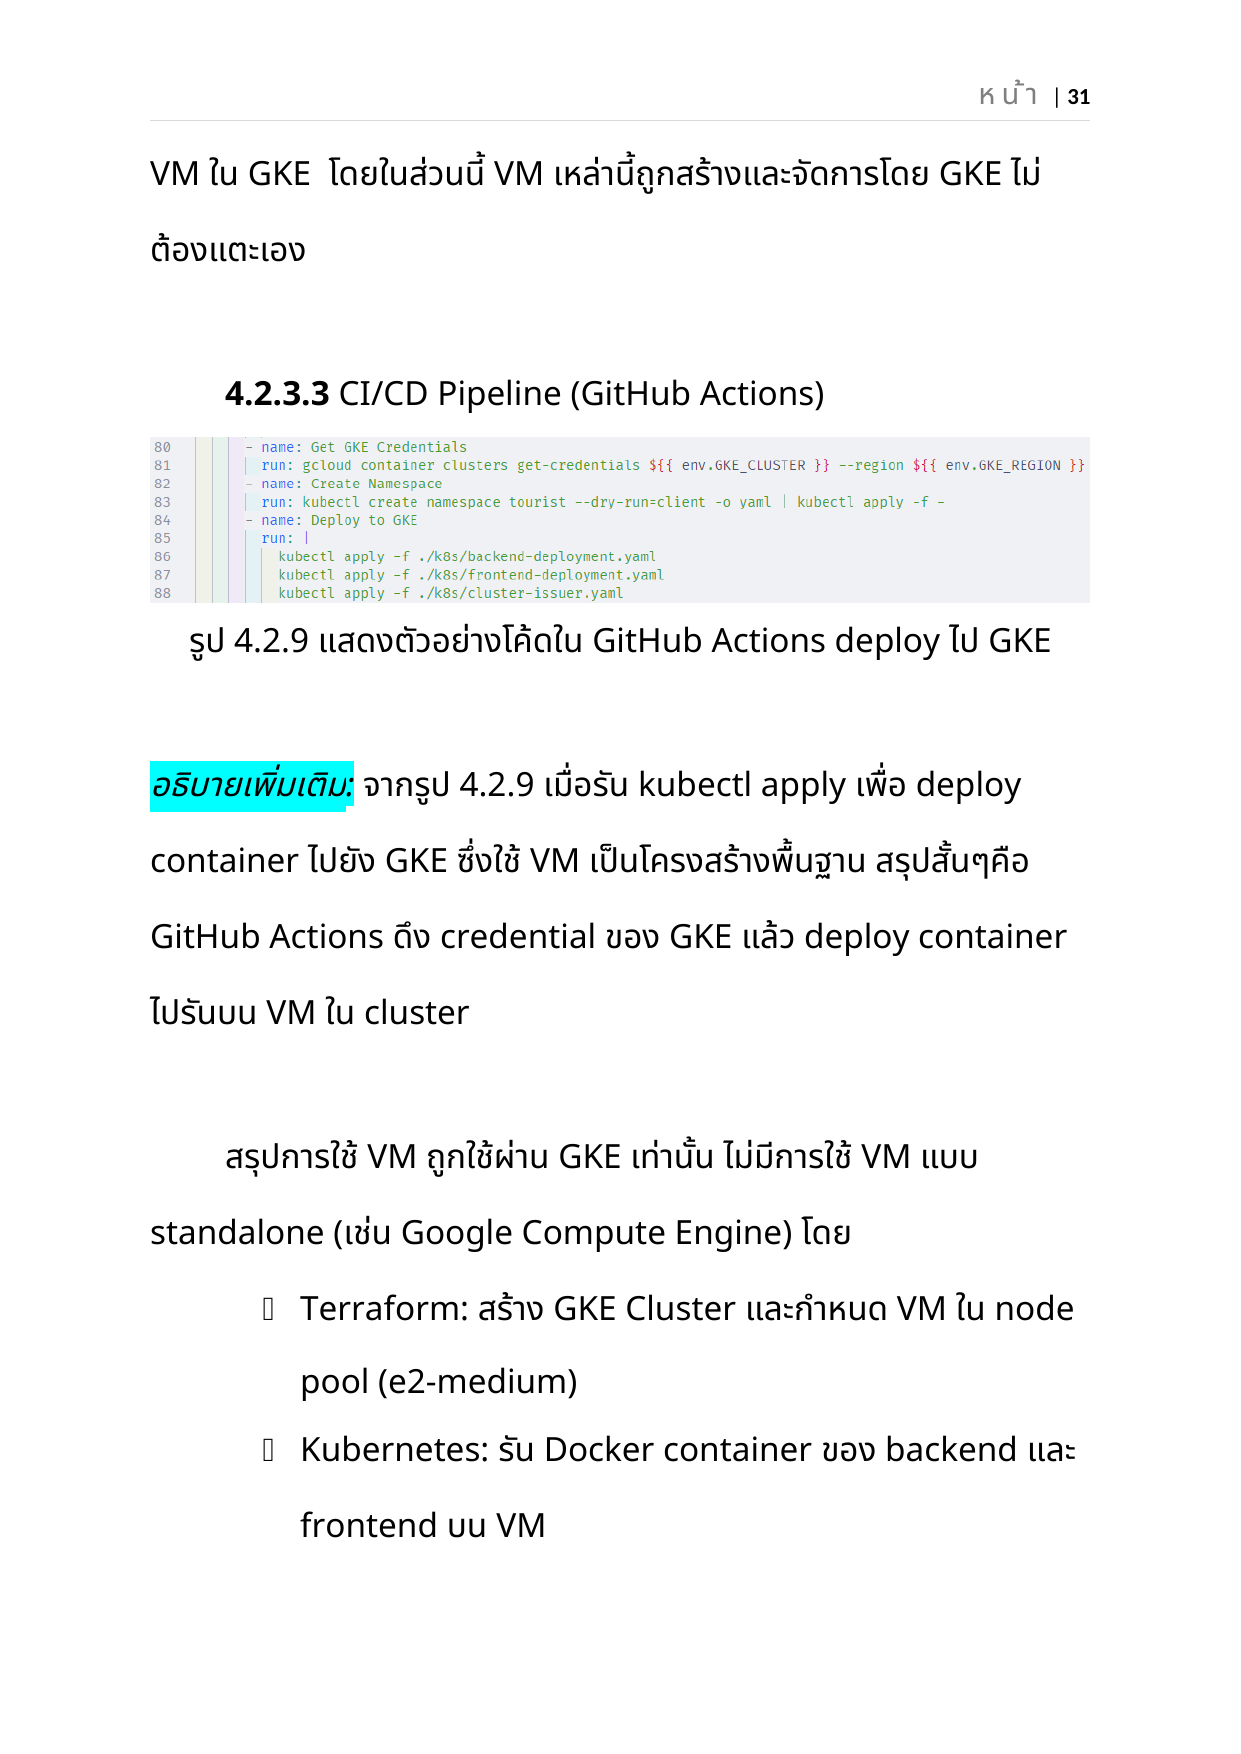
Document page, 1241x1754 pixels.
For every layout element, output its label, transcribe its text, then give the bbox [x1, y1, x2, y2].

text อธิบายเพิ่มเติม: จากรูป 4.2.9 เมื่อรัน kubectl apply เพื่อ deploy container ไปยัง GKE ซึ่งใช้ VM เป็นโครงสร้างพื้นฐาน สรุปสั้นๆคือ GitHub Actions ดึง credential ของ GKE แล้ว deploy container ไปรันบน VM ใน cluster [150, 761, 1090, 1039]
text รูป 4.2.9 แสดงตัวอย่างโค้ดใน GitHub Actions deploy ไป GKE [150, 617, 1090, 668]
list Kubernetes: รัน Docker container ของ backend และ frontend บน VM [262, 1426, 1090, 1552]
list Terraform: สร้าง GKE Cluster และกำหนด VM ใน node pool (e2-medium) [262, 1284, 1090, 1403]
picture [150, 437, 1091, 603]
text สรุปการใช้ VM ถูกใช้ผ่าน GKE เท่านั้น ไม่มีการใช้ VM แบบ standalone (เช่น Google Compute Engine) โดย [150, 1133, 1090, 1259]
text 4.2.3.3 CI/CD Pipeline (GitHub Actions) [150, 369, 1090, 415]
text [150, 150, 1090, 276]
